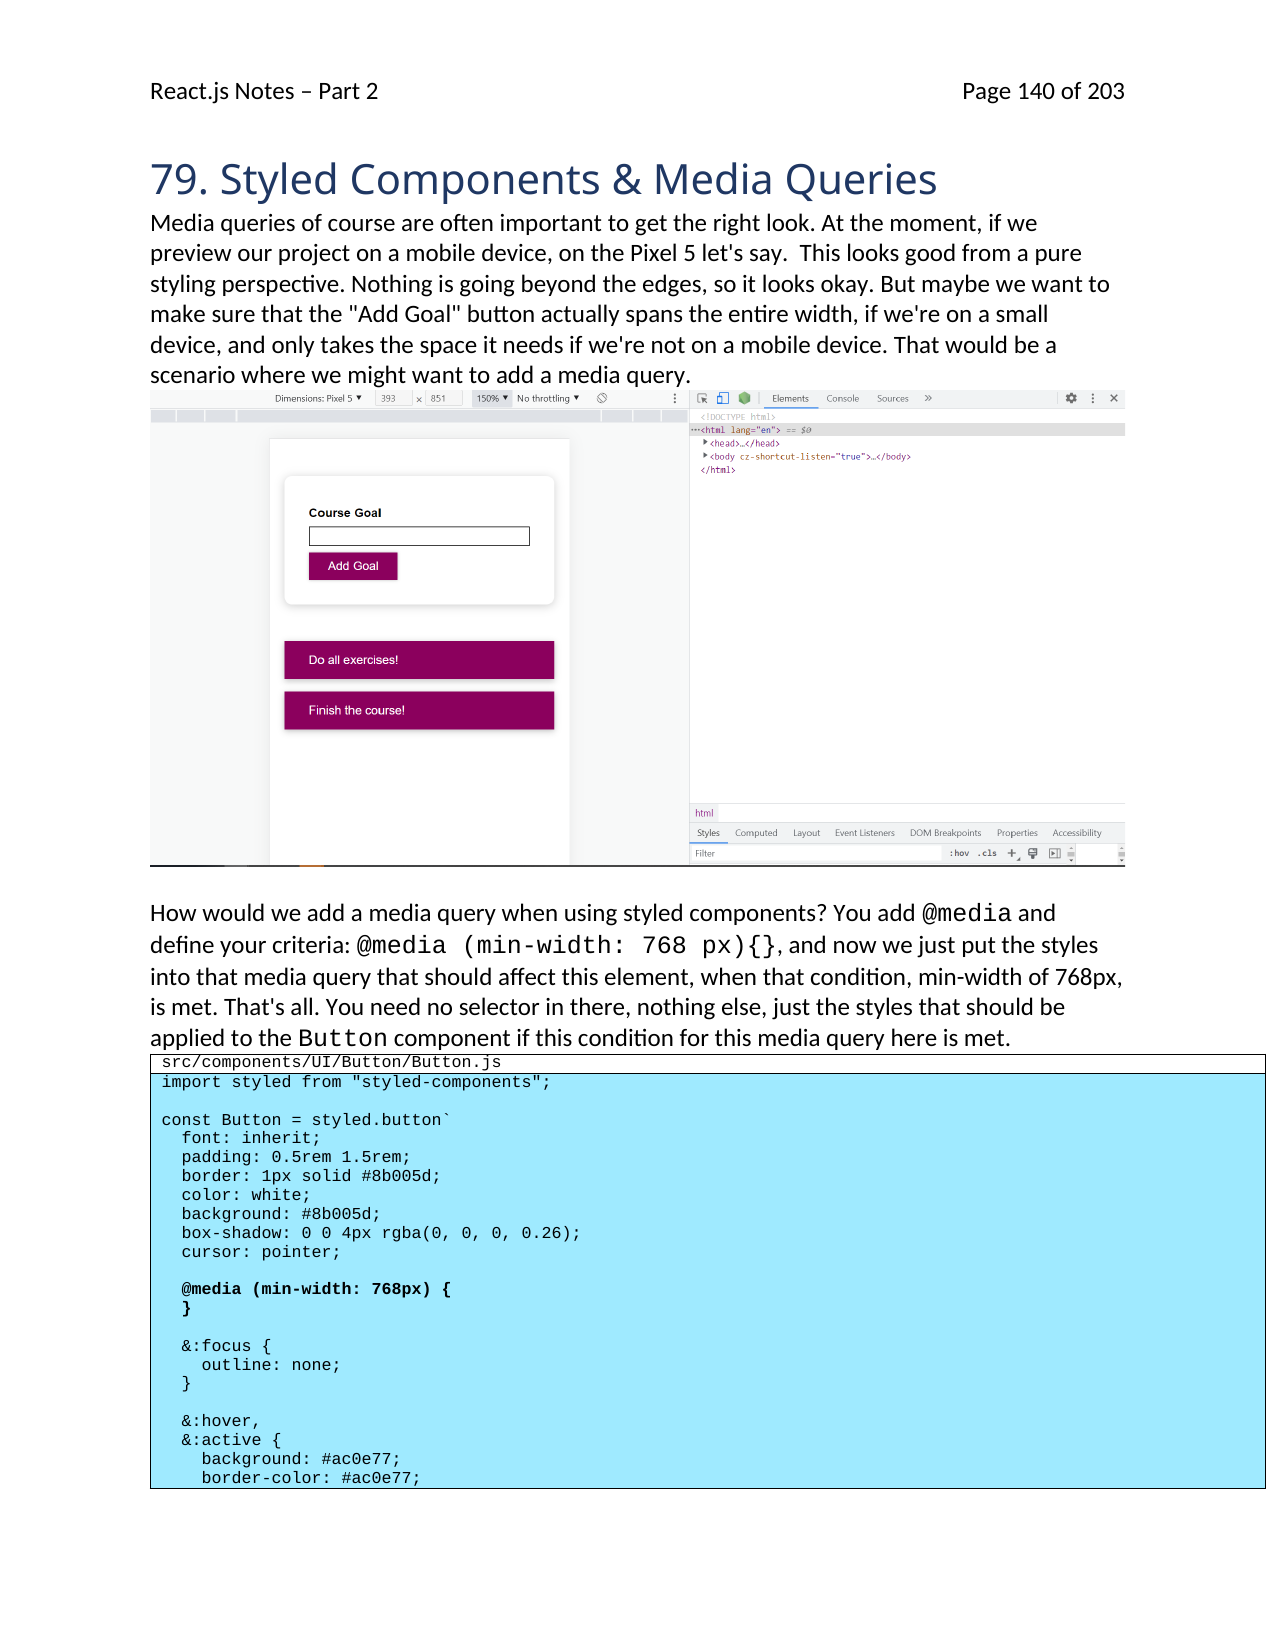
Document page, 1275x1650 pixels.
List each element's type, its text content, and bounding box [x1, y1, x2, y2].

picture [150, 390, 1125, 867]
table_header src/components/UI/Button/Button.js [151, 1055, 1265, 1073]
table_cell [151, 1074, 1265, 1488]
text How would we add a media query when using styled components? You add @media and define your criteria: @media (min-width: 768 px){}, and now we just put the styles into that media query that should affect this element, when that condition, min-width of 768px, is met. That's all. You need no selector in there, nothing else, just the styles that should be applied to the Button component if this condition for this media query here is met. [150, 897, 1125, 1053]
text Media queries of course are often important to get the right look. At the moment, if we preview our project on a mobile device, on the Pixel 5 let's say. This looks good from a pure styling perspective. Nothing is going beyond the edges, so it looks okay. But maybe we want to make sure that the "Add Goal" button actually spans the entire width, if we're on a small device, and only takes the space it needs if we're not on a mobile device. That would be a scenario where we might want to add a media query. [150, 207, 1125, 390]
subtitle 79. Styled Components & Media Queries [150, 150, 1125, 207]
